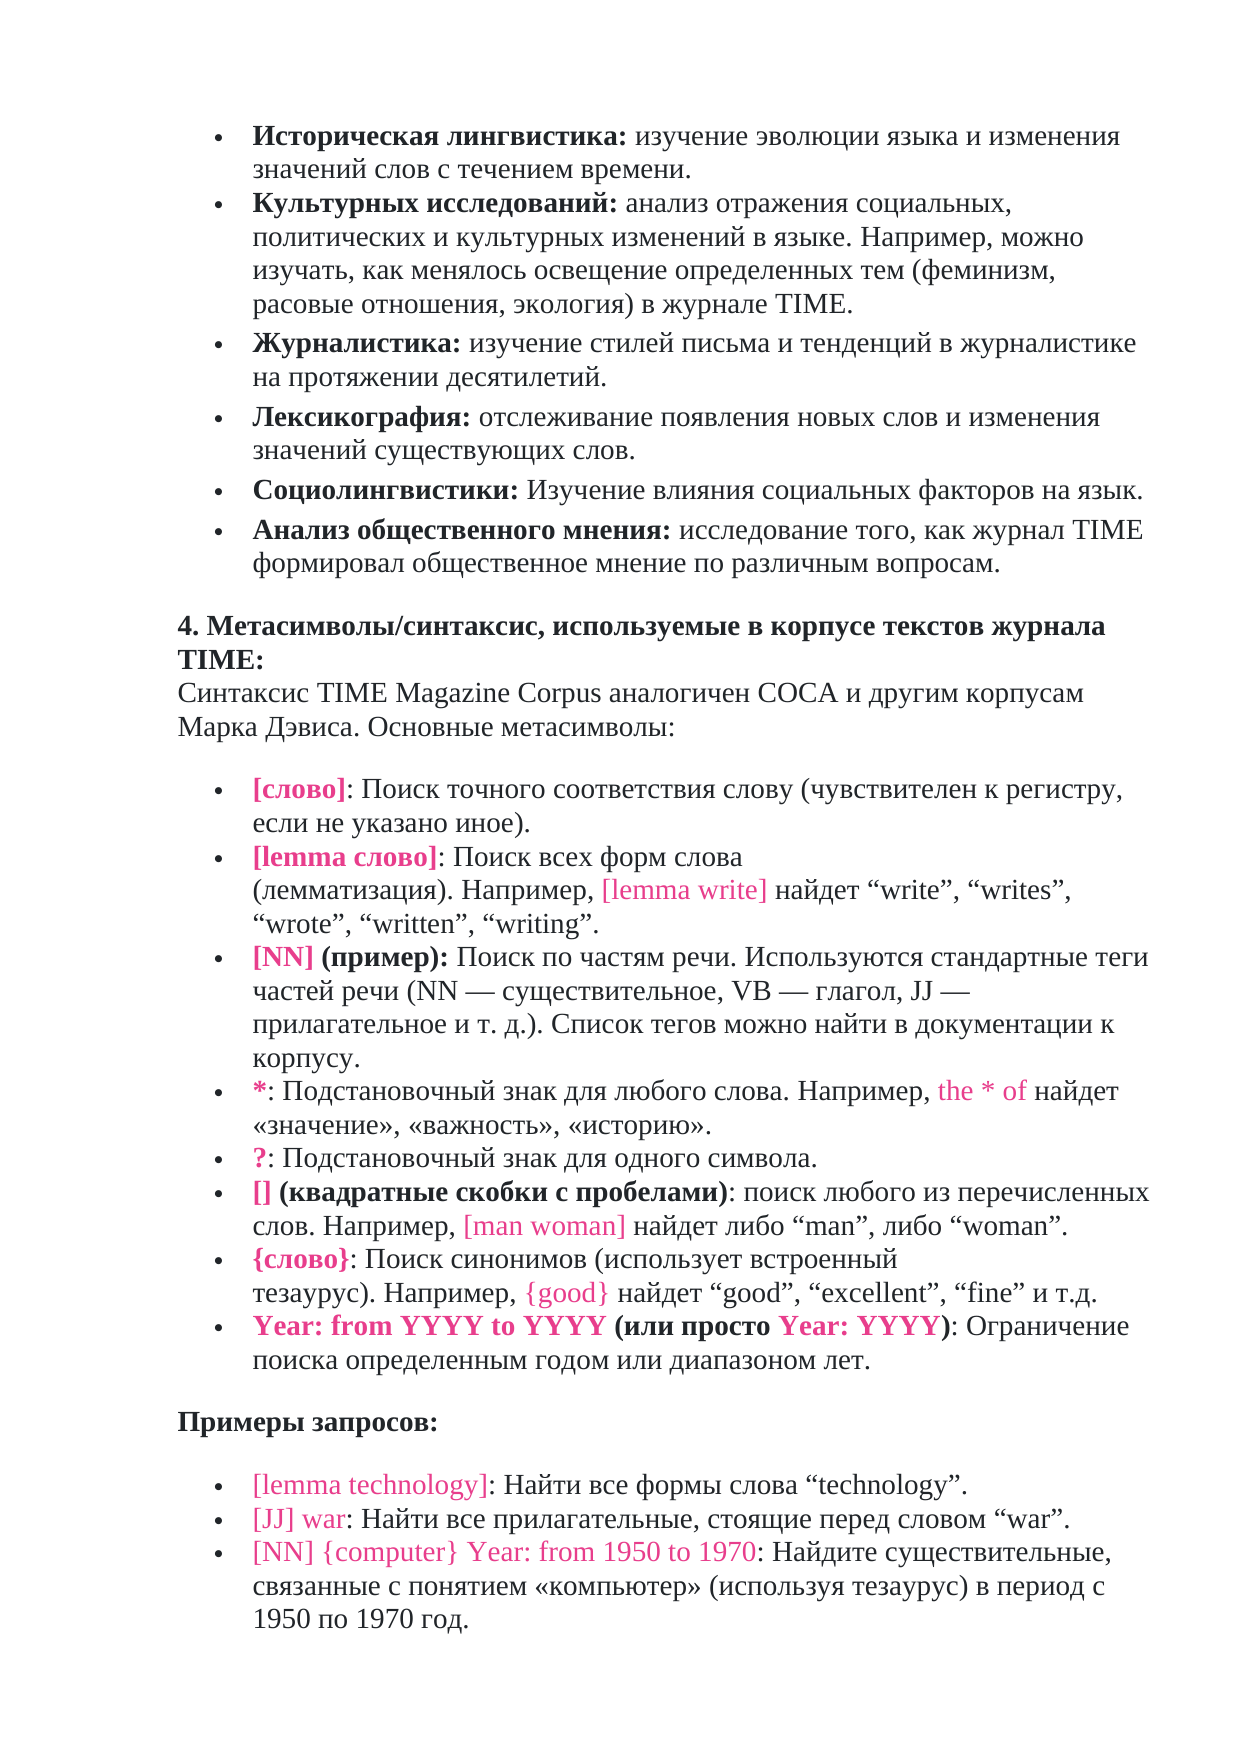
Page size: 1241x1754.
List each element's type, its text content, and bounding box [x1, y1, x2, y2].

list Year: from YYYY to YYYY (или просто Year: YYYY): Ограничение поиска определенным годом или диапазоном лет. [215, 1308, 1152, 1375]
list ?: Подстановочный знак для одного символа. [215, 1141, 1152, 1174]
list {слово}: Поиск синонимов (использует встроенный тезаурус). Например, {good} найдет “good”, “excellent”, “fine” и т.д. [215, 1241, 1152, 1308]
text Примеры запросов: [177, 1404, 1152, 1438]
list [NN] (пример): Поиск по частям речи. Используются стандартные теги частей речи (NN — существительное, VB — глагол, JJ — прилагательное и т. д.). Список тегов можно найти в документации к корпусу. [215, 939, 1152, 1073]
text Синтаксис TIME Magazine Corpus аналогичен COCA и другим корпусам Марка Дэвиса. Основные метасимволы: [177, 675, 1152, 742]
list *: Подстановочный знак для любого слова. Например, the * of найдет «значение», «важность», «историю». [215, 1073, 1152, 1141]
list Культурных исследований: анализ отражения социальных, политических и культурных изменений в языке. Например, можно изучать, как менялось освещение определенных тем (феминизм, расовые отношения, экология) в журнале TIME. [215, 185, 1152, 319]
list Социолингвистики: Изучение влияния социальных факторов на язык. [215, 472, 1152, 506]
list Журналистика: изучение стилей письма и тенденций в журналистике на протяжении десятилетий. [215, 326, 1152, 393]
list Лексикография: отслеживание появления новых слов и изменения значений существующих слов. [215, 399, 1152, 466]
list [JJ] war: Найти все прилагательные, стоящие перед словом “war”. [215, 1501, 1152, 1534]
list [lemma слово]: Поиск всех форм слова (лемматизация). Например, [lemma write] найдет “write”, “writes”, “wrote”, “written”, “writing”. [215, 839, 1152, 939]
list Анализ общественного мнения: исследование того, как журнал TIME формировал общественное мнение по различным вопросам. [215, 512, 1152, 579]
list [] (квадратные скобки с пробелами): поиск любого из перечисленных слов. Например, [man woman] найдет либо “man”, либо “woman”. [215, 1174, 1152, 1241]
list Историческая лингвистика: изучение эволюции языка и изменения значений слов с течением времени. [215, 118, 1152, 185]
list [NN] {computer} Year: from 1950 to 1970: Найдите существительные, связанные с понятием «компьютер» (используя тезаурус) в период с 1950 по 1970 год. [215, 1534, 1152, 1635]
list [lemma technology]: Найти все формы слова “technology”. [215, 1467, 1152, 1501]
text 4. Метасимволы/синтаксис, используемые в корпусе текстов журнала TIME: [177, 608, 1152, 675]
list [слово]: Поиск точного соответствия слову (чувствителен к регистру, если не указано иное). [215, 772, 1152, 839]
